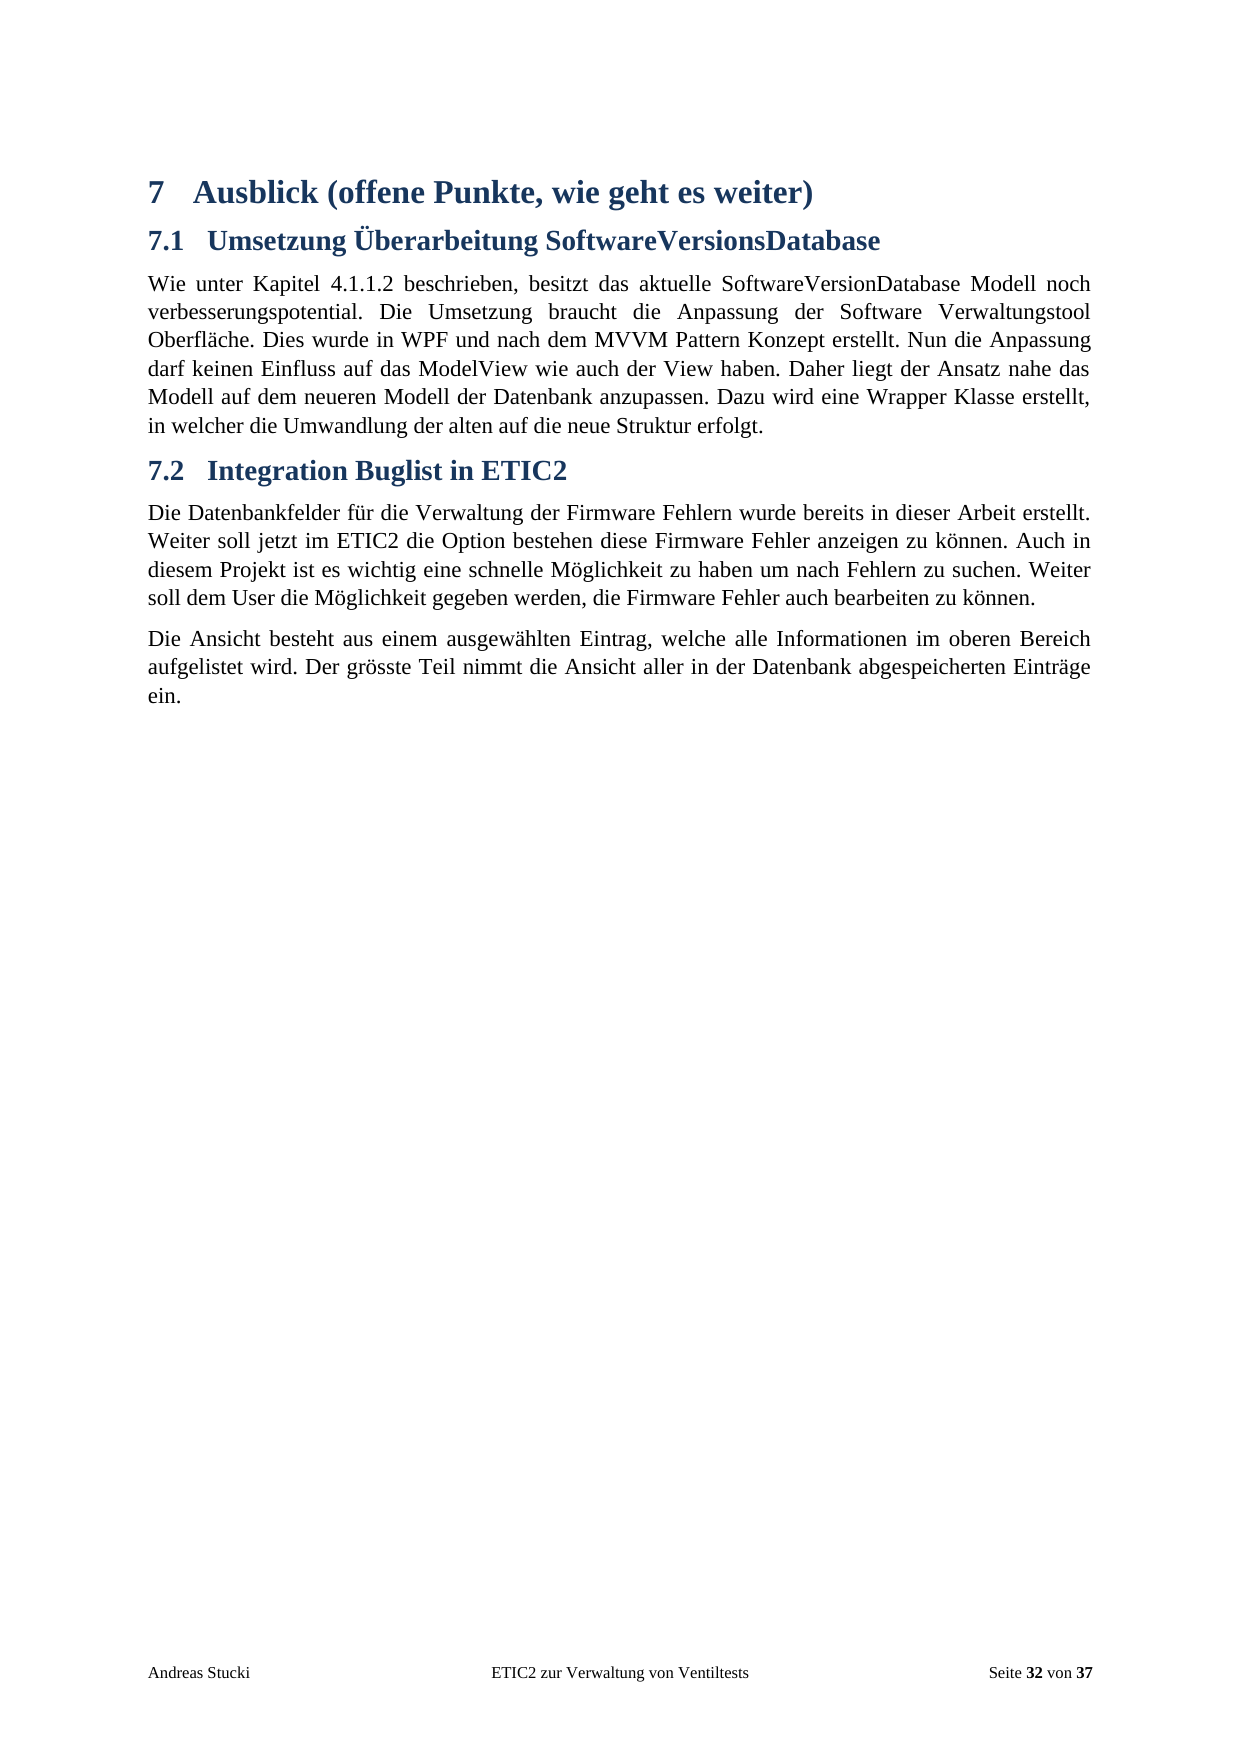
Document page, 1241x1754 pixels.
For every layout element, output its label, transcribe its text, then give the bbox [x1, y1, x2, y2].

subtitle Integration Buglist in ETIC2 [148, 453, 1092, 486]
text Wie unter Kapitel 4.1.1.2 beschrieben, besitzt das aktuelle SoftwareVersionDatabase Modell noch verbesserungspotential. Die Umsetzung braucht die Anpassung der Software Verwaltungstool Oberfläche. Dies wurde in WPF und nach dem MVVM Pattern Konzept erstellt. Nun die Anpassung darf keinen Einfluss auf das ModelView wie auch der View haben. Daher liegt der Ansatz nahe das Modell auf dem neueren Modell der Datenbank anzupassen. Dazu wird eine Wrapper Klasse erstellt, in welcher die Umwandlung der alten auf die neue Struktur erfolgt. [148, 269, 1092, 438]
subtitle Ausblick (offene Punkte, wie geht es weiter) [148, 173, 1092, 211]
text Die Ansicht besteht aus einem ausgewählten Eintrag, welche alle Informationen im oberen Bereich aufgelistet wird. Der grösste Teil nimmt die Ansicht aller in der Datenbank abgespeicherten Einträge ein. [148, 625, 1092, 708]
text Die Datenbankfelder für die Verwaltung der Firmware Fehlern wurde bereits in dieser Arbeit erstellt. Weiter soll jetzt im ETIC2 die Option bestehen diese Firmware Fehler anzeigen zu können. Auch in diesem Projekt ist es wichtig eine schnelle Möglichkeit zu haben um nach Fehlern zu suchen. Weiter soll dem User die Möglichkeit gegeben werden, die Firmware Fehler auch bearbeiten zu können. [148, 499, 1092, 610]
subtitle Umsetzung Überarbeitung SoftwareVersionsDatabase [148, 223, 1092, 257]
